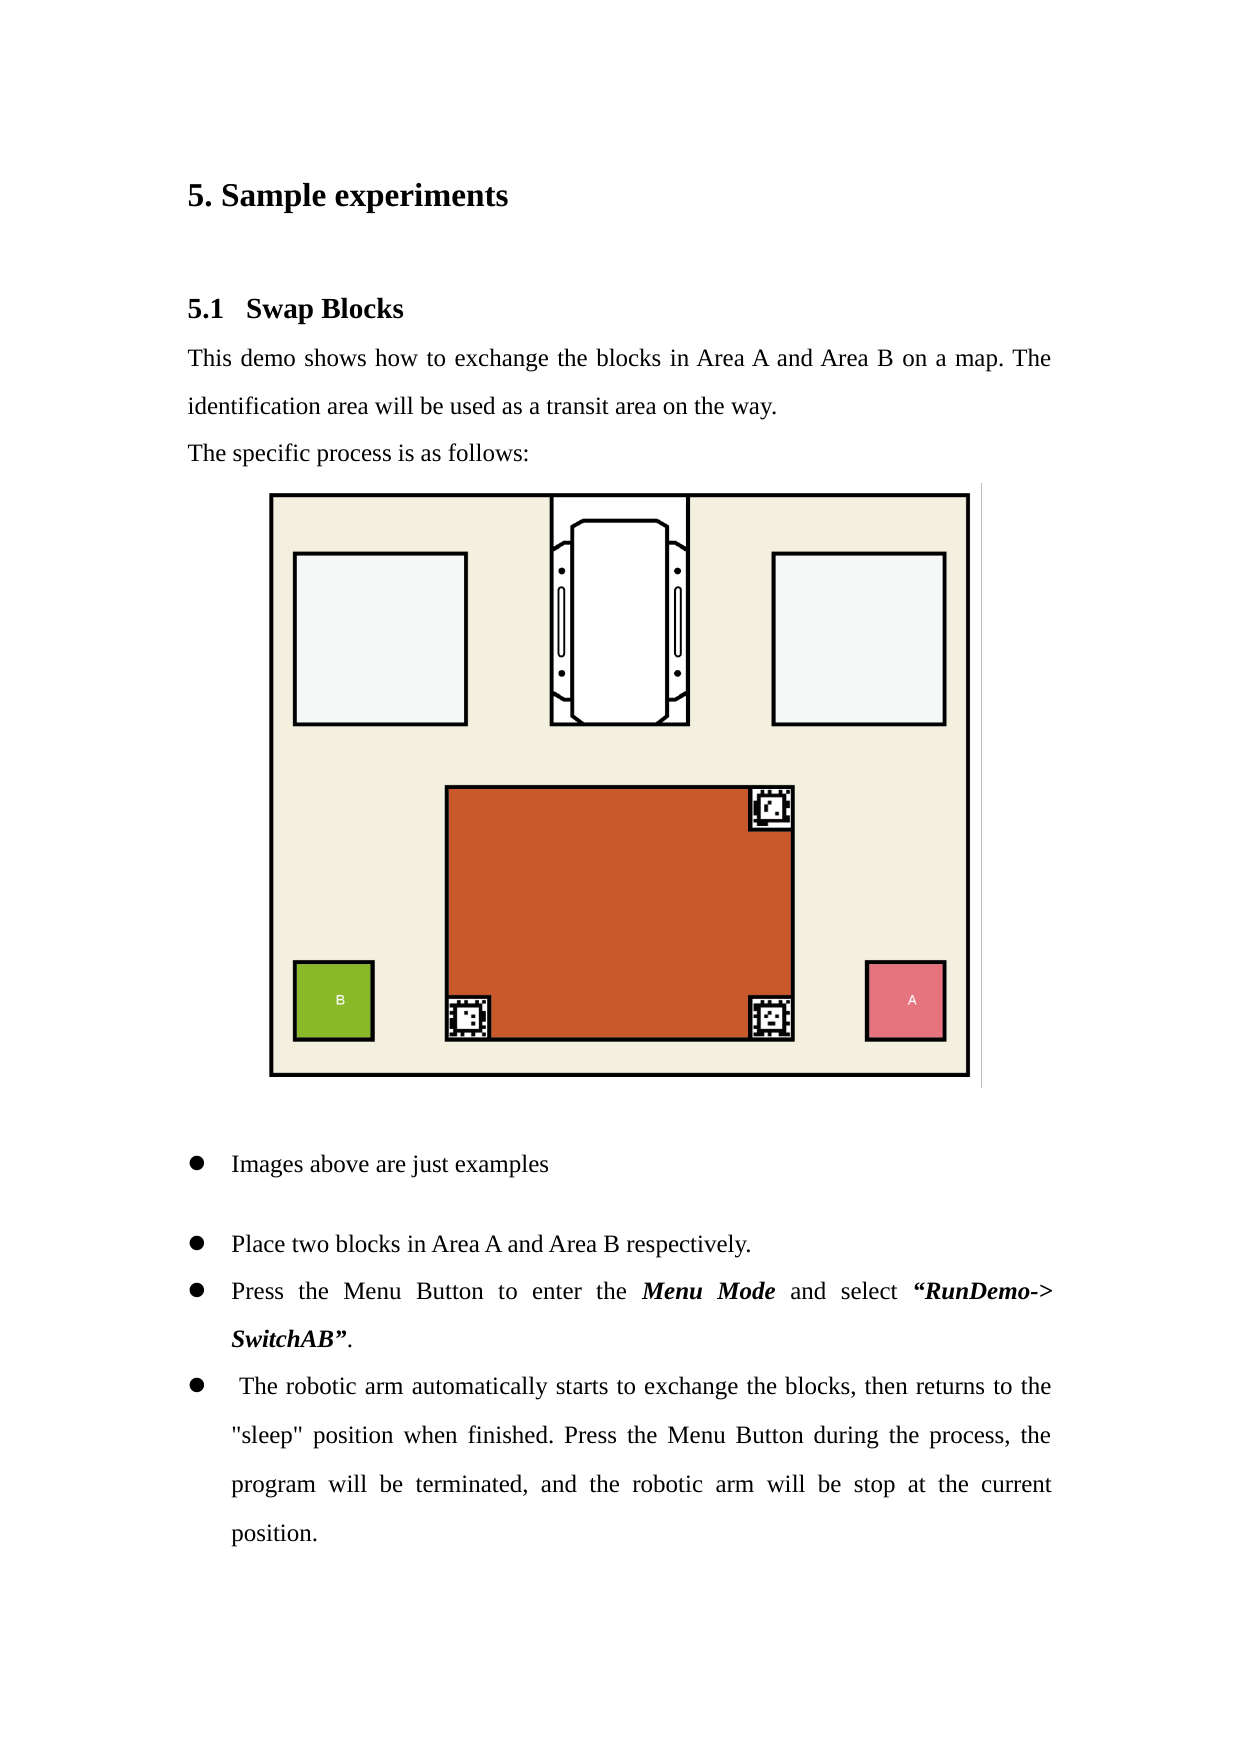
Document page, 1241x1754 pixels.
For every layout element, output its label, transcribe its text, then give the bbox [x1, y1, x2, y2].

list Place two blocks in Area A and Area B respectively. [187, 1227, 1053, 1259]
text This demo shows how to exchange the blocks in Area A and Area B on a map. The identification area will be used as a transit area on the way. [187, 341, 1053, 422]
list Press the Menu Button to enter the Menu Mode and select “RunDemo-> SwitchAB”. [187, 1274, 1053, 1355]
subtitle 5.1 Swap Blocks [187, 276, 1053, 341]
subtitle 5. Sample experiments [187, 162, 1053, 227]
list Images above are just examples [187, 1148, 1053, 1180]
picture [258, 483, 982, 1088]
text The specific process is as follows: [187, 436, 1053, 469]
list The robotic arm automatically starts to exchange the blocks, then returns to the "sleep" position when finished. Press the Menu Button during the process, the program will be terminated, and the robotic arm will be stop at the current position. [187, 1369, 1053, 1548]
